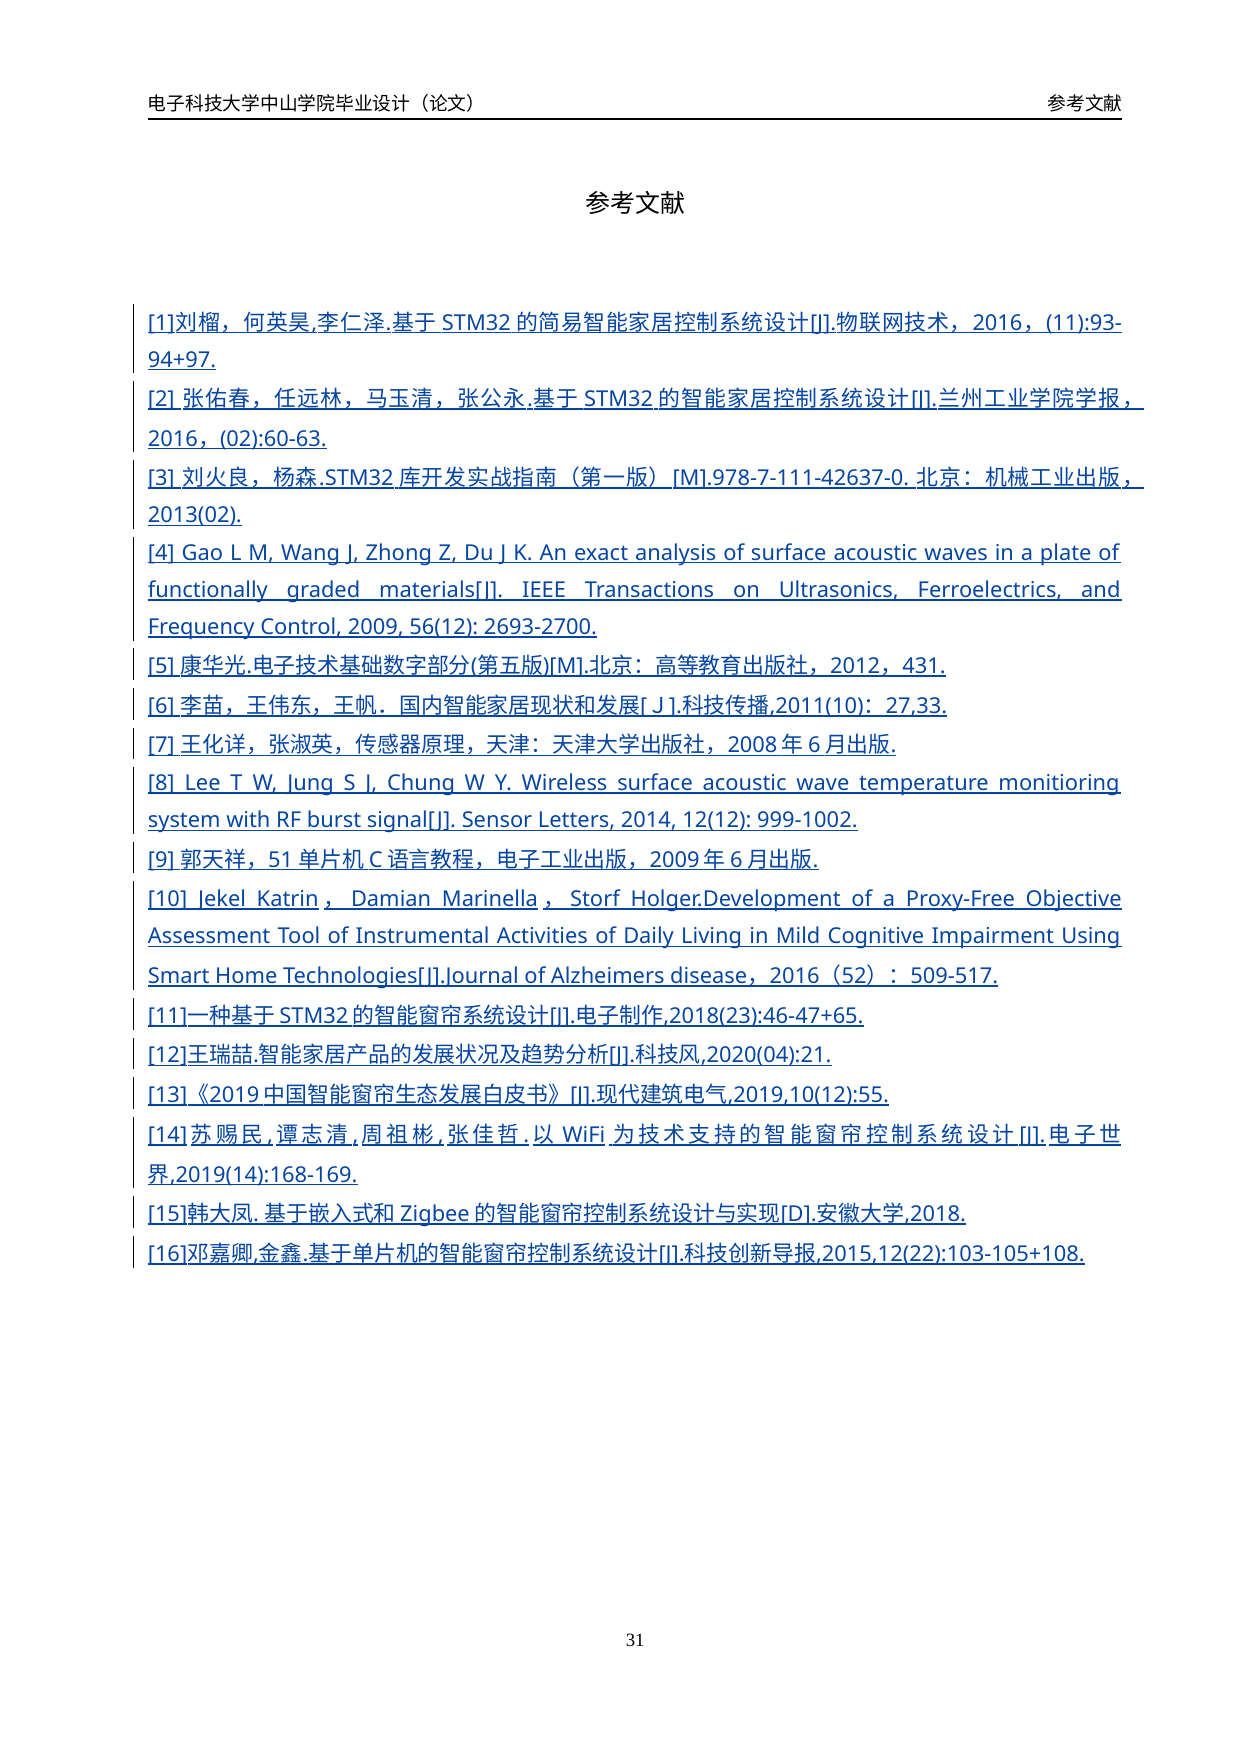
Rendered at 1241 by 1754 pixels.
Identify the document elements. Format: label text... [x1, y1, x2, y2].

text 参考文献 [148, 183, 1122, 219]
